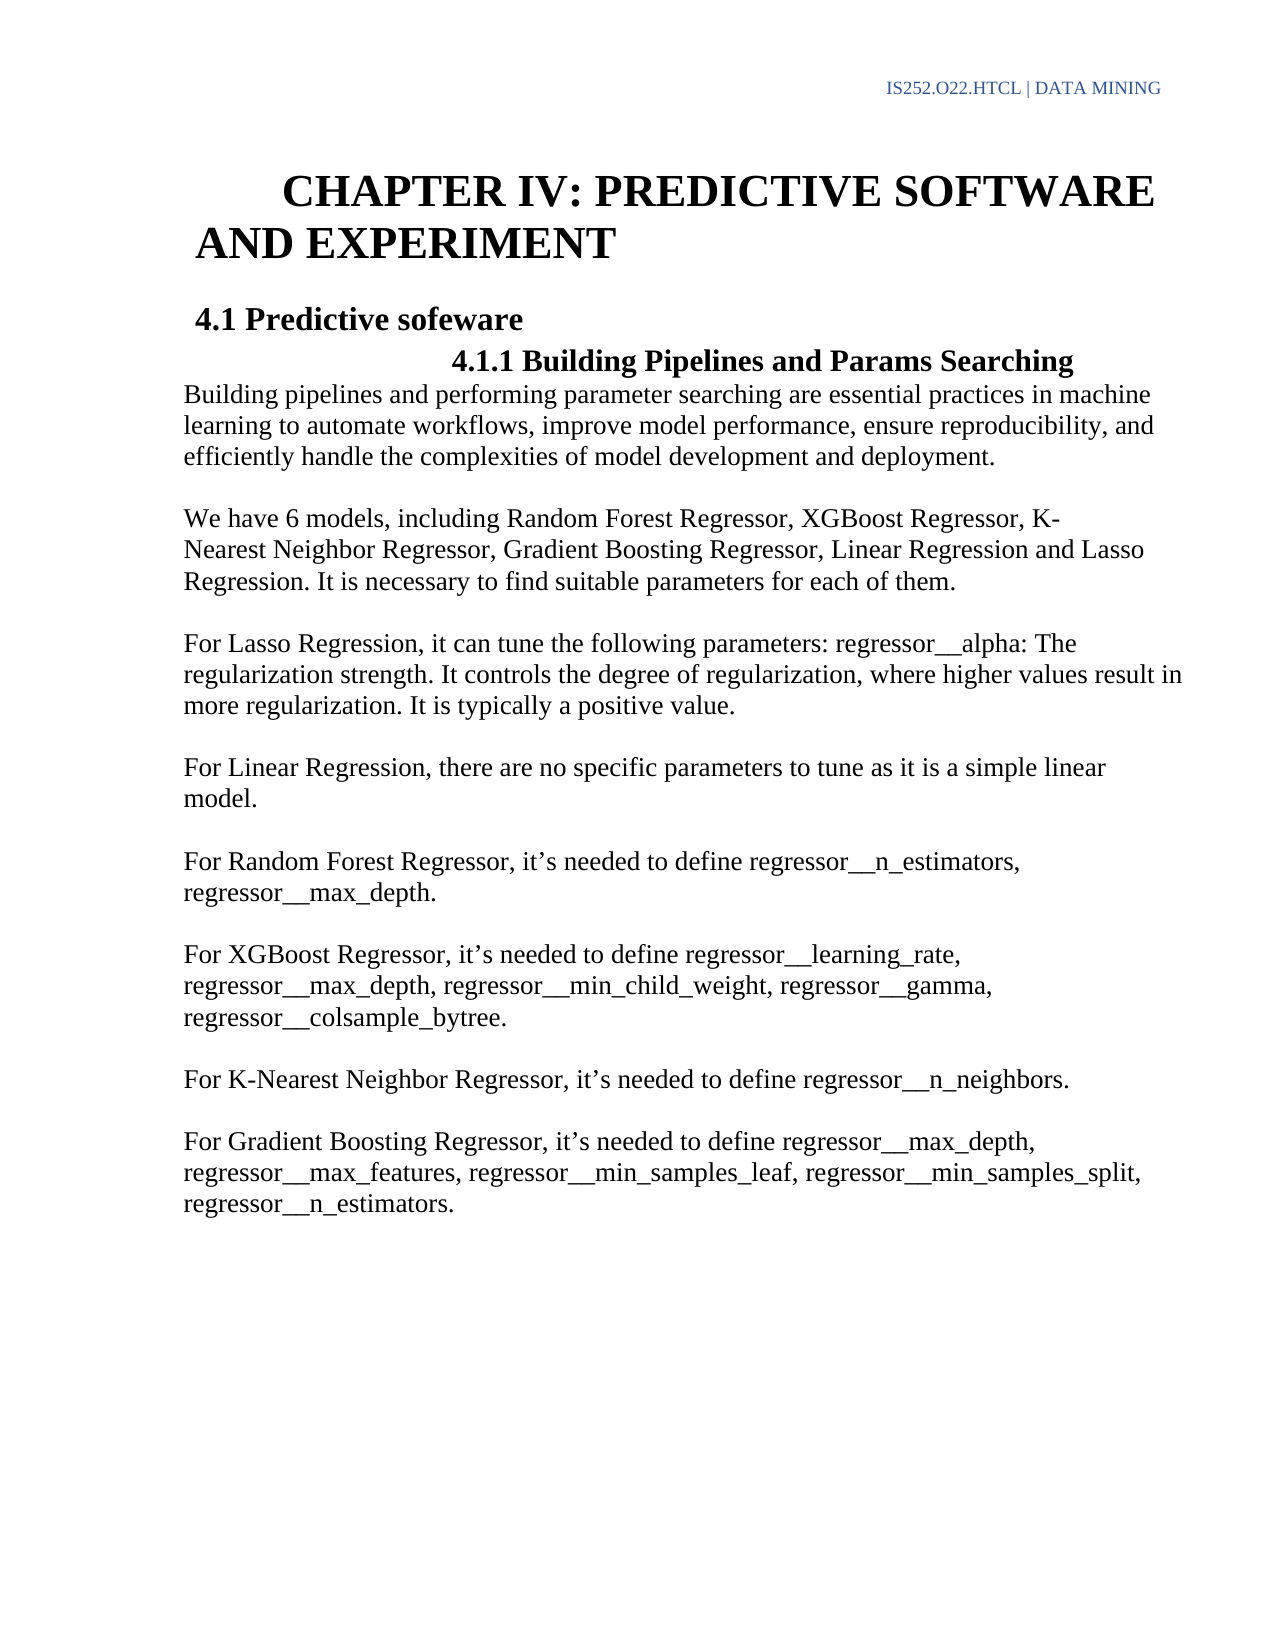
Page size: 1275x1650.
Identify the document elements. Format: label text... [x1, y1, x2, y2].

text For Gradient Boosting Regressor, it’s needed to define regressor__max_depth, [183, 1125, 1183, 1156]
subtitle 4.1 Predictive sofeware [195, 299, 1183, 338]
text For Lasso Regression, it can tune the following parameters: regressor__alpha: The regularization strength. It controls the degree of regularization, where higher values result in more regularization. It is typically a positive value. [183, 627, 1183, 720]
subtitle CHAPTER IV: PREDICTIVE SOFTWARE AND EXPERIMENT [195, 163, 1183, 269]
text Building pipelines and performing parameter searching are essential practices in machine learning to automate workflows, improve model performance, ensure reproducibility, and efficiently handle the complexities of model development and deployment. [183, 378, 1183, 471]
text For K-Nearest Neighbor Regressor, it’s needed to define regressor__n_neighbors. [183, 1063, 1183, 1094]
subtitle 4.1.1 Building Pipelines and Params Searching [280, 342, 1183, 378]
text For Random Forest Regressor, it’s needed to define regressor__n_estimators, [183, 845, 1183, 876]
text For XGBoost Regressor, it’s needed to define regressor__learning_rate, regressor__max_depth, regressor__min_child_weight, regressor__gamma, [183, 938, 1183, 1001]
text regressor__max_features, regressor__min_samples_leaf, regressor__min_samples_split, regressor__n_estimators. [183, 1156, 1183, 1219]
text regressor__max_depth. [183, 876, 1183, 907]
text For Linear Regression, there are no specific parameters to tune as it is a simple linear model. [183, 751, 1183, 814]
text regressor__colsample_bytree. [183, 1001, 1183, 1032]
text Nearest Neighbor Regressor, Gradient Boosting Regressor, Linear Regression and Lasso Regression. It is necessary to find suitable parameters for each of them. [183, 533, 1183, 596]
text We have 6 models, including Random Forest Regressor, XGBoost Regressor, K- [183, 502, 1183, 533]
